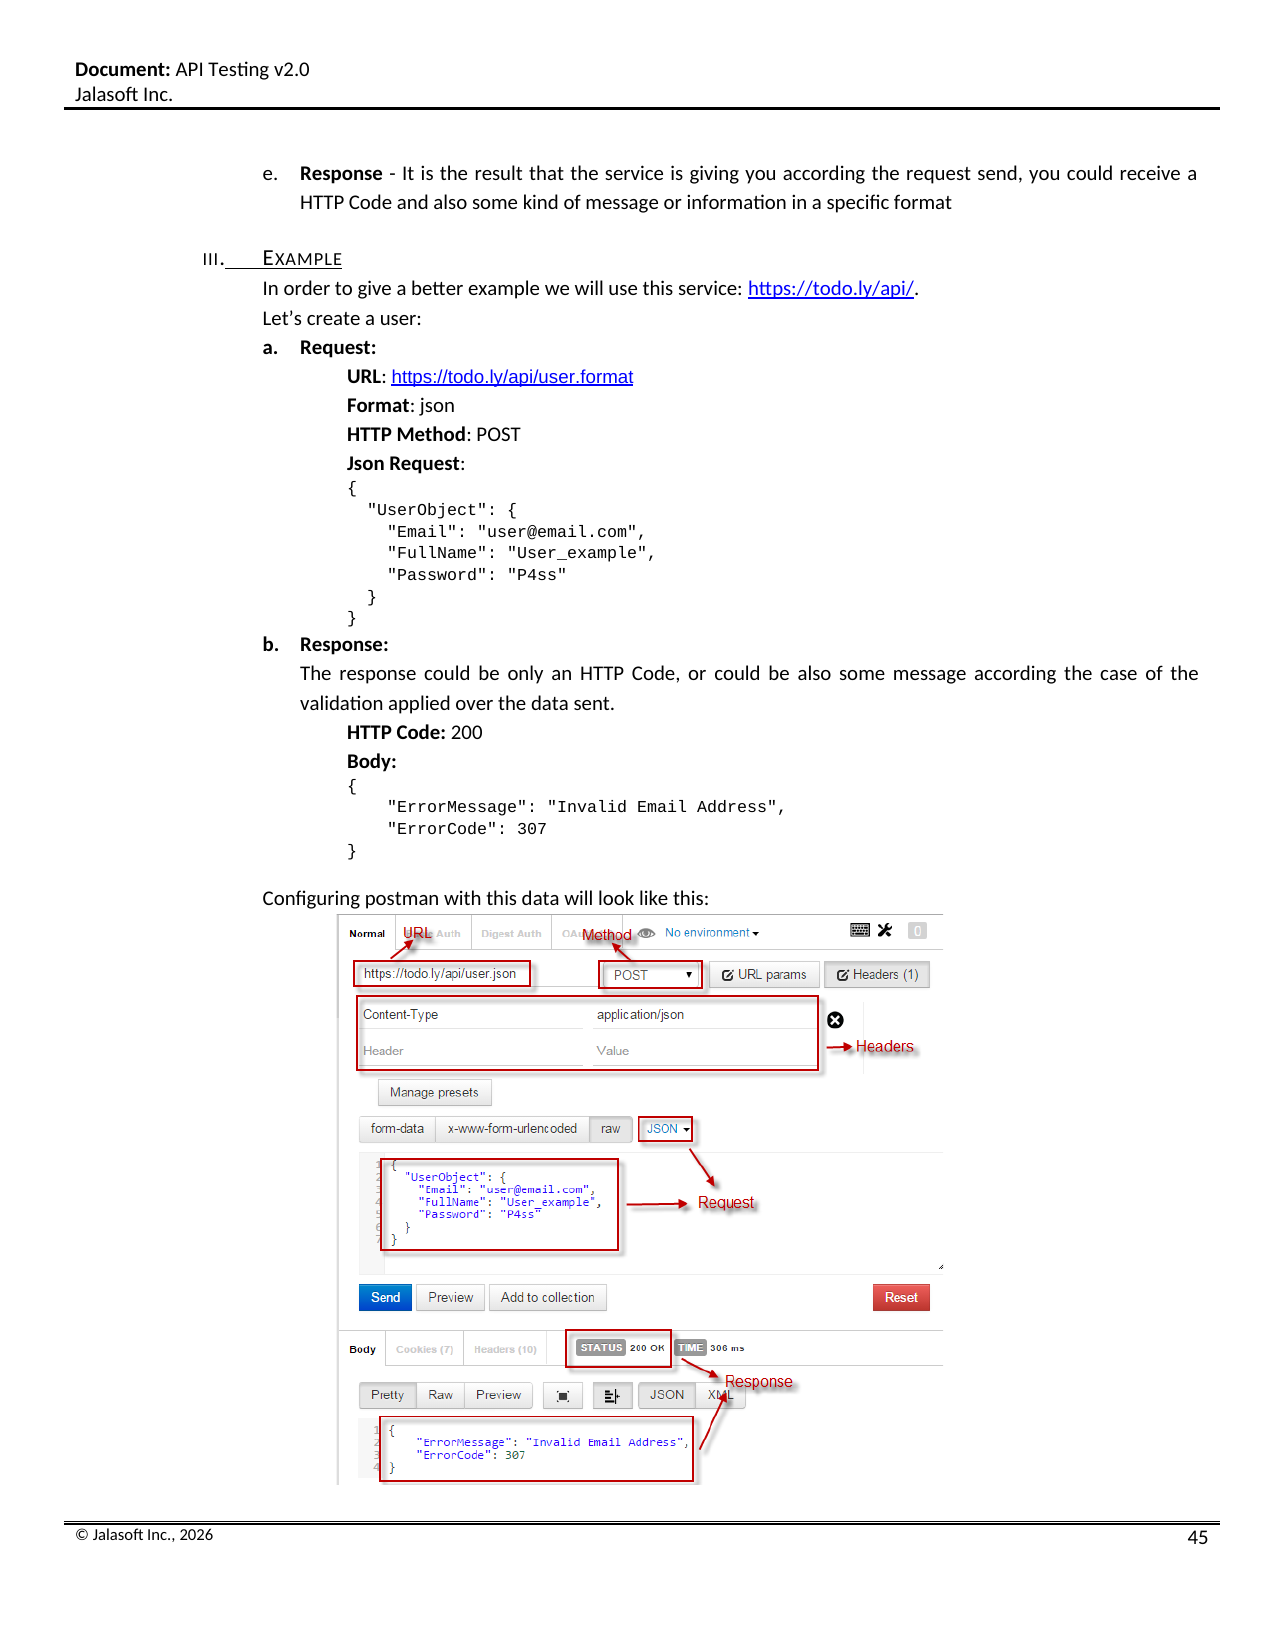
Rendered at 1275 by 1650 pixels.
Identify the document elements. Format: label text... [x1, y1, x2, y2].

list In order to give a better example we will use this service: https://todo.ly/api/. [262, 276, 1200, 301]
list Format: json [347, 392, 1200, 418]
list { [347, 777, 1200, 796]
list "Password": "P4ss" [347, 566, 1200, 585]
list } [347, 842, 1200, 861]
list } [347, 588, 1200, 607]
list Request: [262, 334, 1200, 359]
list HTTP Code: 200 [347, 719, 1200, 744]
list "ErrorCode": 307 [347, 821, 1200, 839]
subtitle Example [225, 243, 1200, 271]
list Response - It is the result that the service is giving you according the request send, you could receive a HTTP Code and also some kind of message or information in a specific format [262, 160, 1200, 215]
list URL: https://todo.ly/api/user.format [347, 363, 1200, 388]
list Configuring postman with this data will look like this: [262, 886, 1200, 911]
list Body: [347, 748, 1200, 773]
list Response: [262, 631, 1200, 657]
list } [347, 610, 1200, 629]
list HTTP Method: POST [347, 421, 1200, 447]
list "UserObject": { [347, 501, 1200, 520]
list "ErrorMessage": "Invalid Email Address", [347, 799, 1200, 818]
picture [336, 914, 944, 1485]
list Json Request: [347, 451, 1200, 476]
list The response could be only an HTTP Code, or could be also some message according the case of the validation applied over the data sent. [300, 661, 1200, 715]
list Let’s create a user: [262, 305, 1200, 330]
list "Email": "user@email.com", [347, 523, 1200, 542]
list { [347, 480, 1200, 499]
list "FullName": "User_example", [347, 545, 1200, 564]
